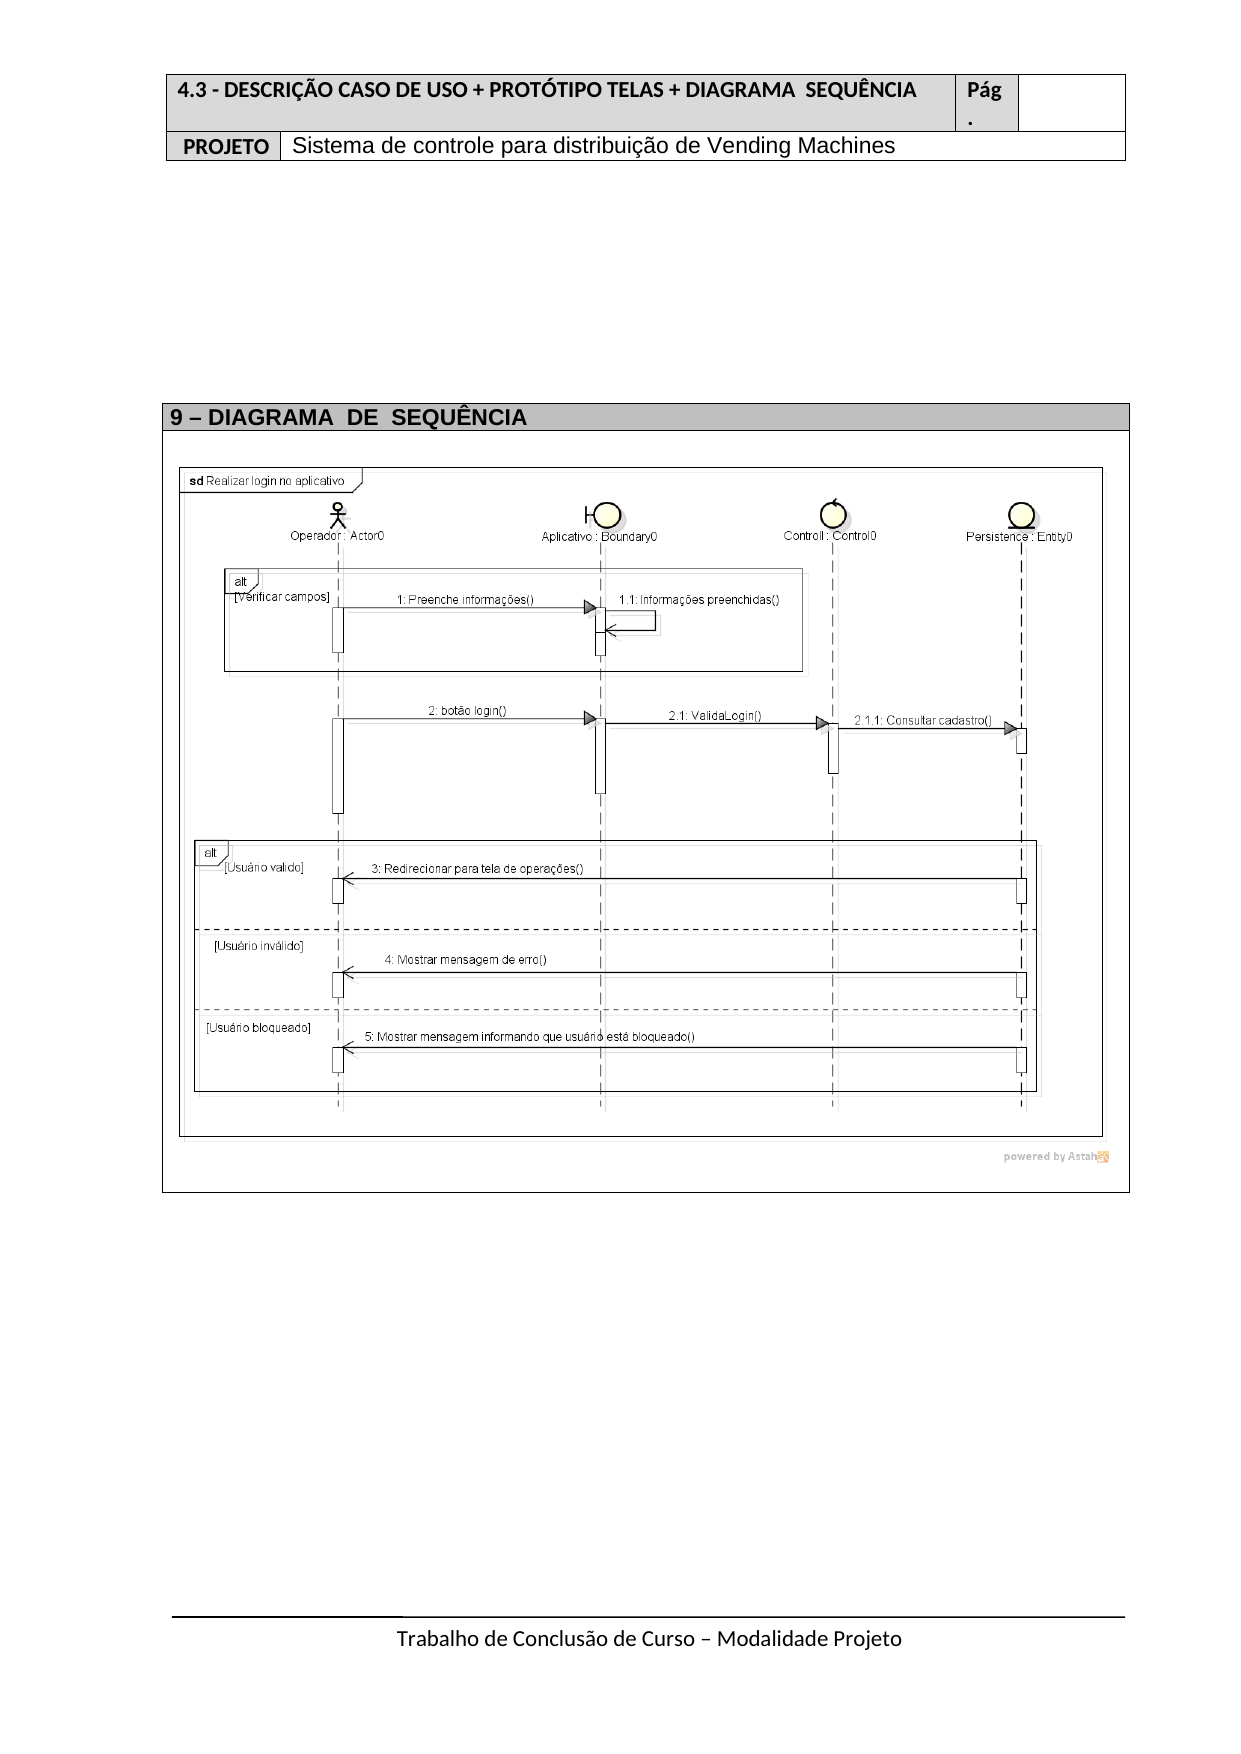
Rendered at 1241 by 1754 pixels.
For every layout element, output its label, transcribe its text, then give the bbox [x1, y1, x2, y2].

table_header 9 – DIAGRAMA DE SEQUÊNCIA [163, 404, 1129, 430]
table_cell [163, 431, 1129, 1192]
picture [169, 457, 1112, 1166]
